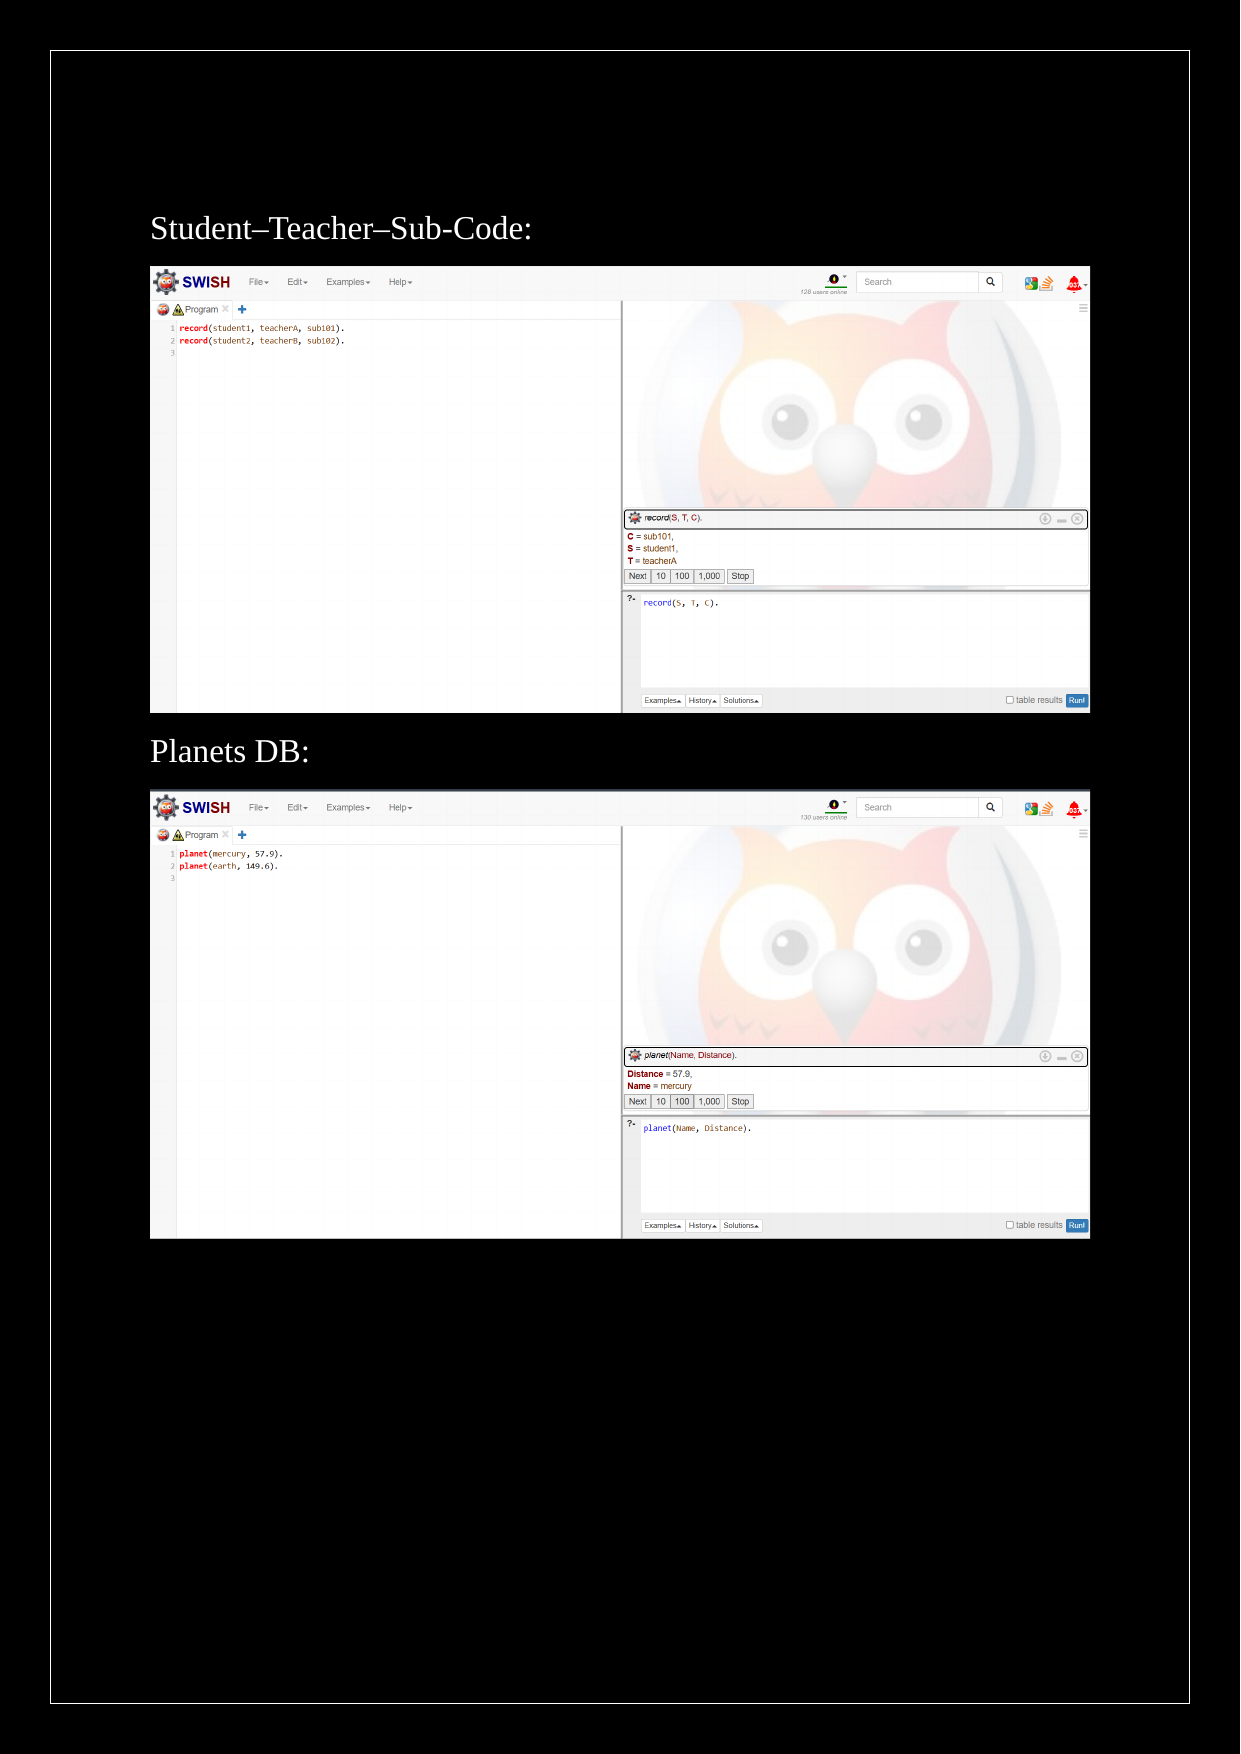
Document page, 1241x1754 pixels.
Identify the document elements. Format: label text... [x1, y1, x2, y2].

text Student–Teacher–Sub-Code: [150, 208, 1090, 246]
picture [150, 266, 1091, 713]
picture [150, 789, 1091, 1239]
text Planets DB: [150, 731, 1090, 770]
